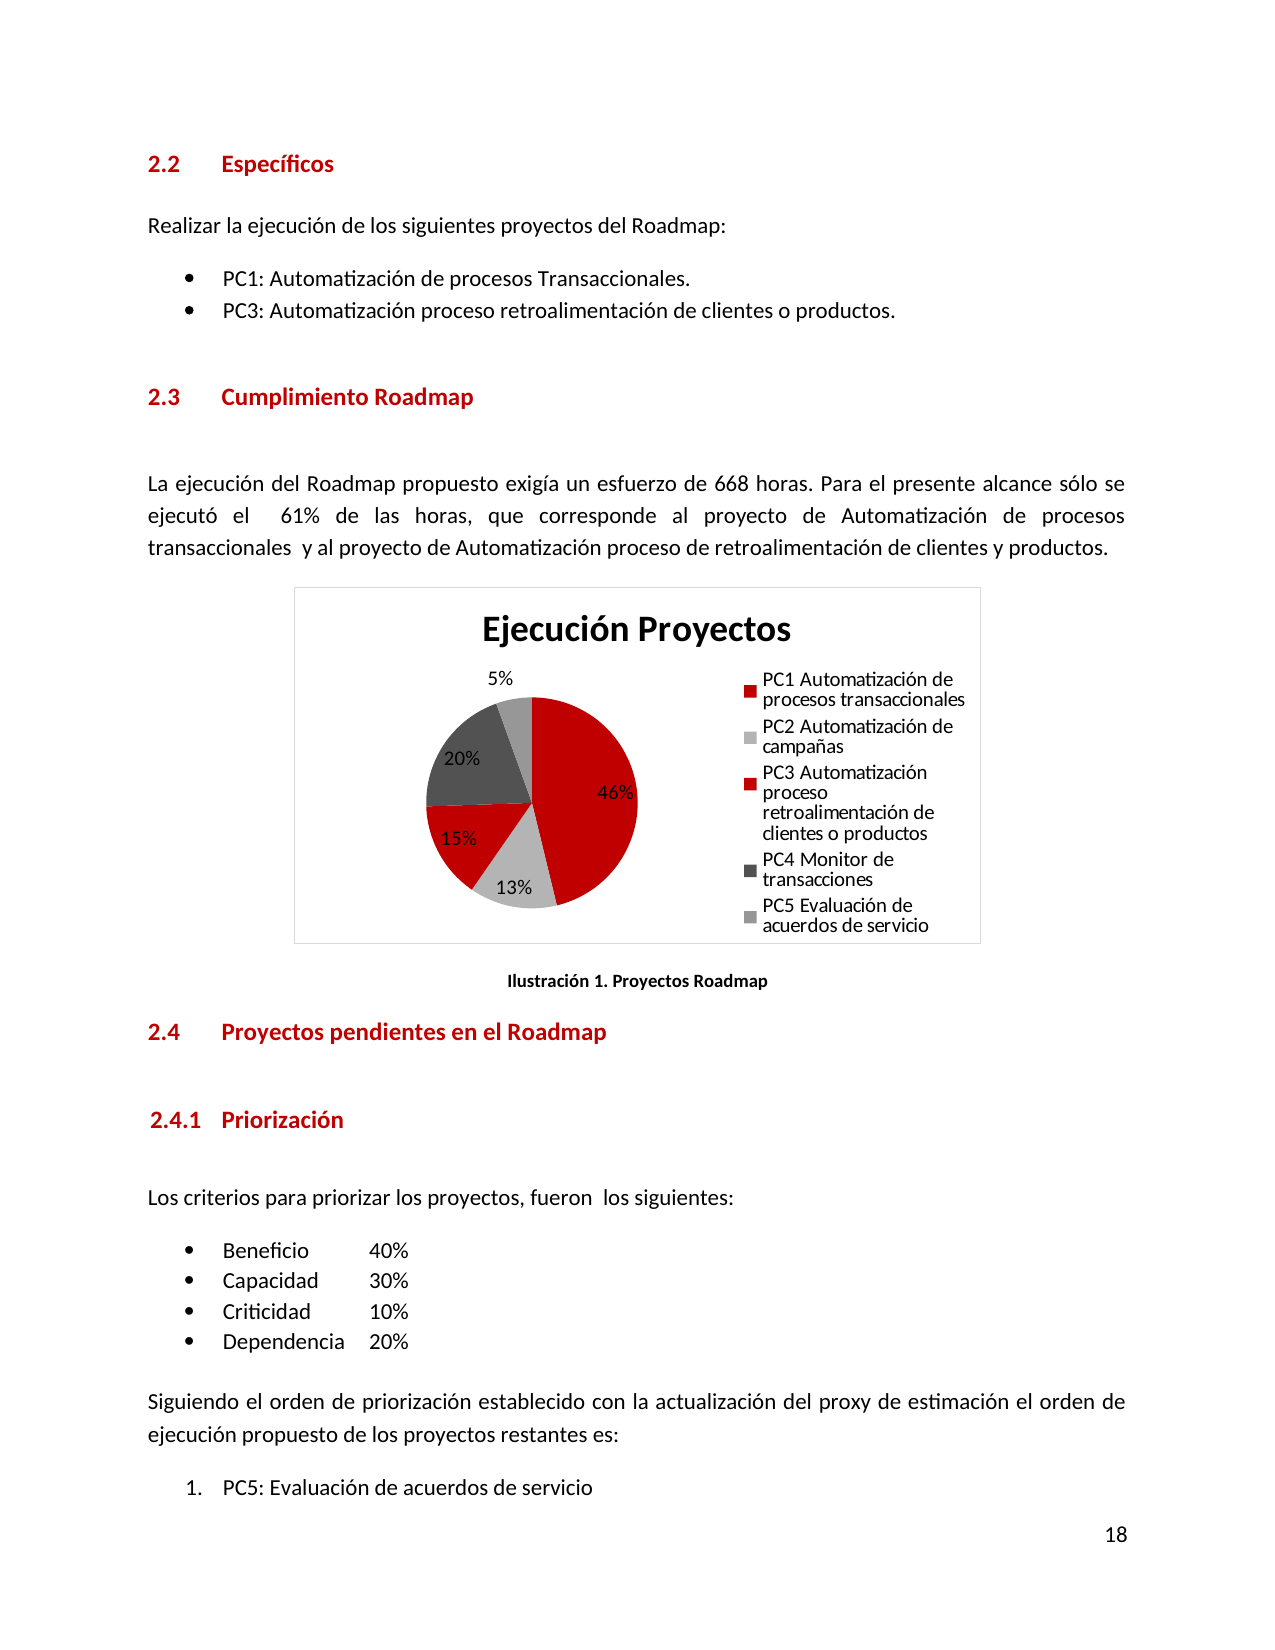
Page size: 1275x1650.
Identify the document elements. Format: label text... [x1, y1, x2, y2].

text La ejecución del Roadmap propuesto exigía un esfuerzo de 668 horas. Para el presente alcance sólo se ejecutó el 61% de las horas, que corresponde al proyecto de Automatización de procesos transaccionales y al proyecto de Automatización proceso de retroalimentación de clientes y productos. [148, 469, 1127, 562]
text Siguiendo el orden de priorización establecido con la actualización del proxy de estimación el orden de ejecución propuesto de los proyectos restantes es: [148, 1387, 1127, 1448]
list Capacidad 30% [185, 1267, 1127, 1295]
subtitle Cumplimiento Roadmap [148, 381, 1127, 412]
text Ilustración 1. Proyectos Roadmap [148, 969, 1127, 992]
subtitle Priorización [150, 1104, 1127, 1135]
list Dependencia 20% [185, 1327, 1127, 1355]
list PC1: Automatización de procesos Transaccionales. [185, 264, 1127, 292]
list Beneficio 40% [185, 1236, 1127, 1264]
list PC3: Automatización proceso retroalimentación de clientes o productos. [185, 296, 1127, 324]
text Los criterios para priorizar los proyectos, fueron los siguientes: [148, 1183, 1127, 1211]
list Criticidad 10% [185, 1297, 1127, 1325]
subtitle Proyectos pendientes en el Roadmap [148, 1017, 1127, 1047]
list PC5: Evaluación de acuerdos de servicio [185, 1473, 1127, 1501]
subtitle Específicos [148, 148, 1127, 178]
text Realizar la ejecución de los siguientes proyectos del Roadmap: [148, 211, 1127, 239]
